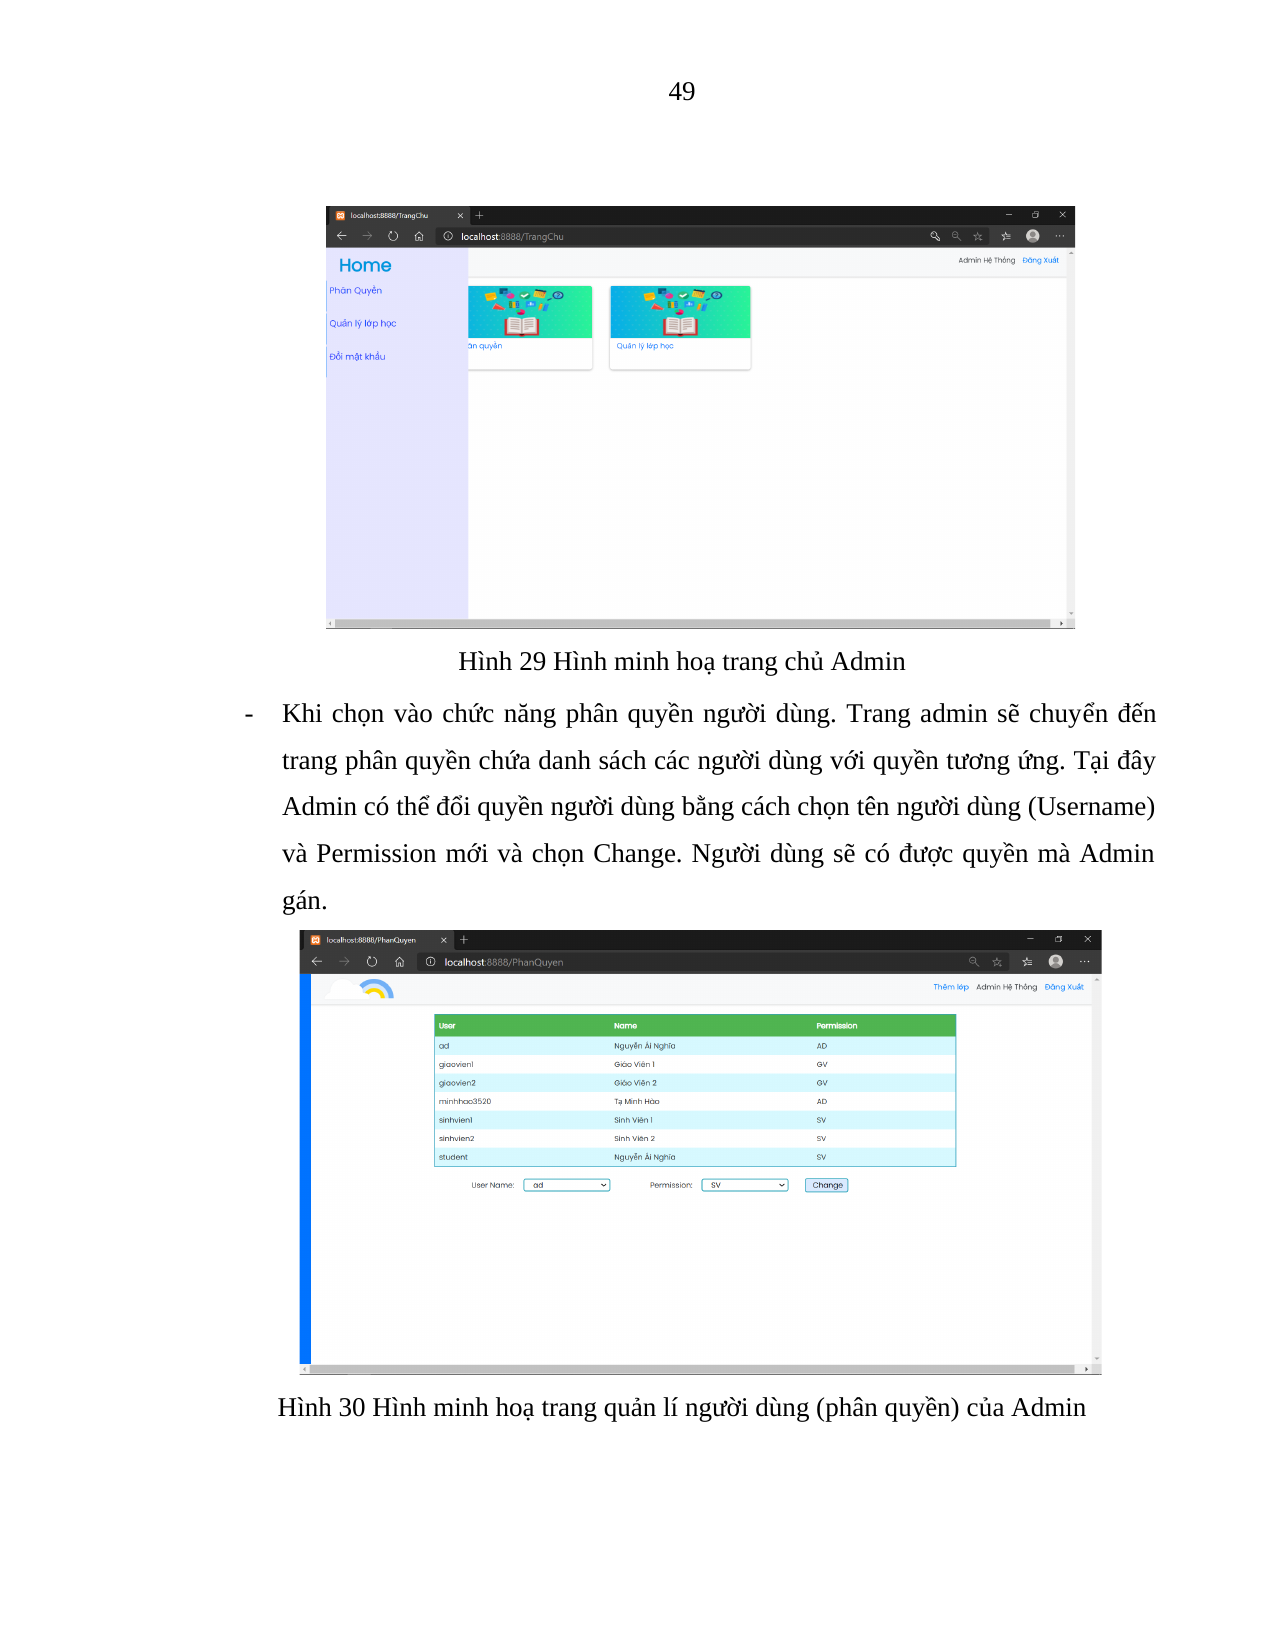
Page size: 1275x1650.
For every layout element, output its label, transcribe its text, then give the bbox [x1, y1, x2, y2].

picture [326, 206, 1076, 629]
list Khi chọn vào chức năng phân quyền người dùng. Trang admin sẽ chuyển đến trang phân quyền chứa danh sách các người dùng với quyền tương ứng. Tại đây Admin có thể đổi quyền người dùng bằng cách chọn tên người dùng (Username) và Permission mới và chọn Change. Người dùng sẽ có được quyền mà Admin gán. [244, 697, 1157, 915]
picture [299, 930, 1102, 1375]
